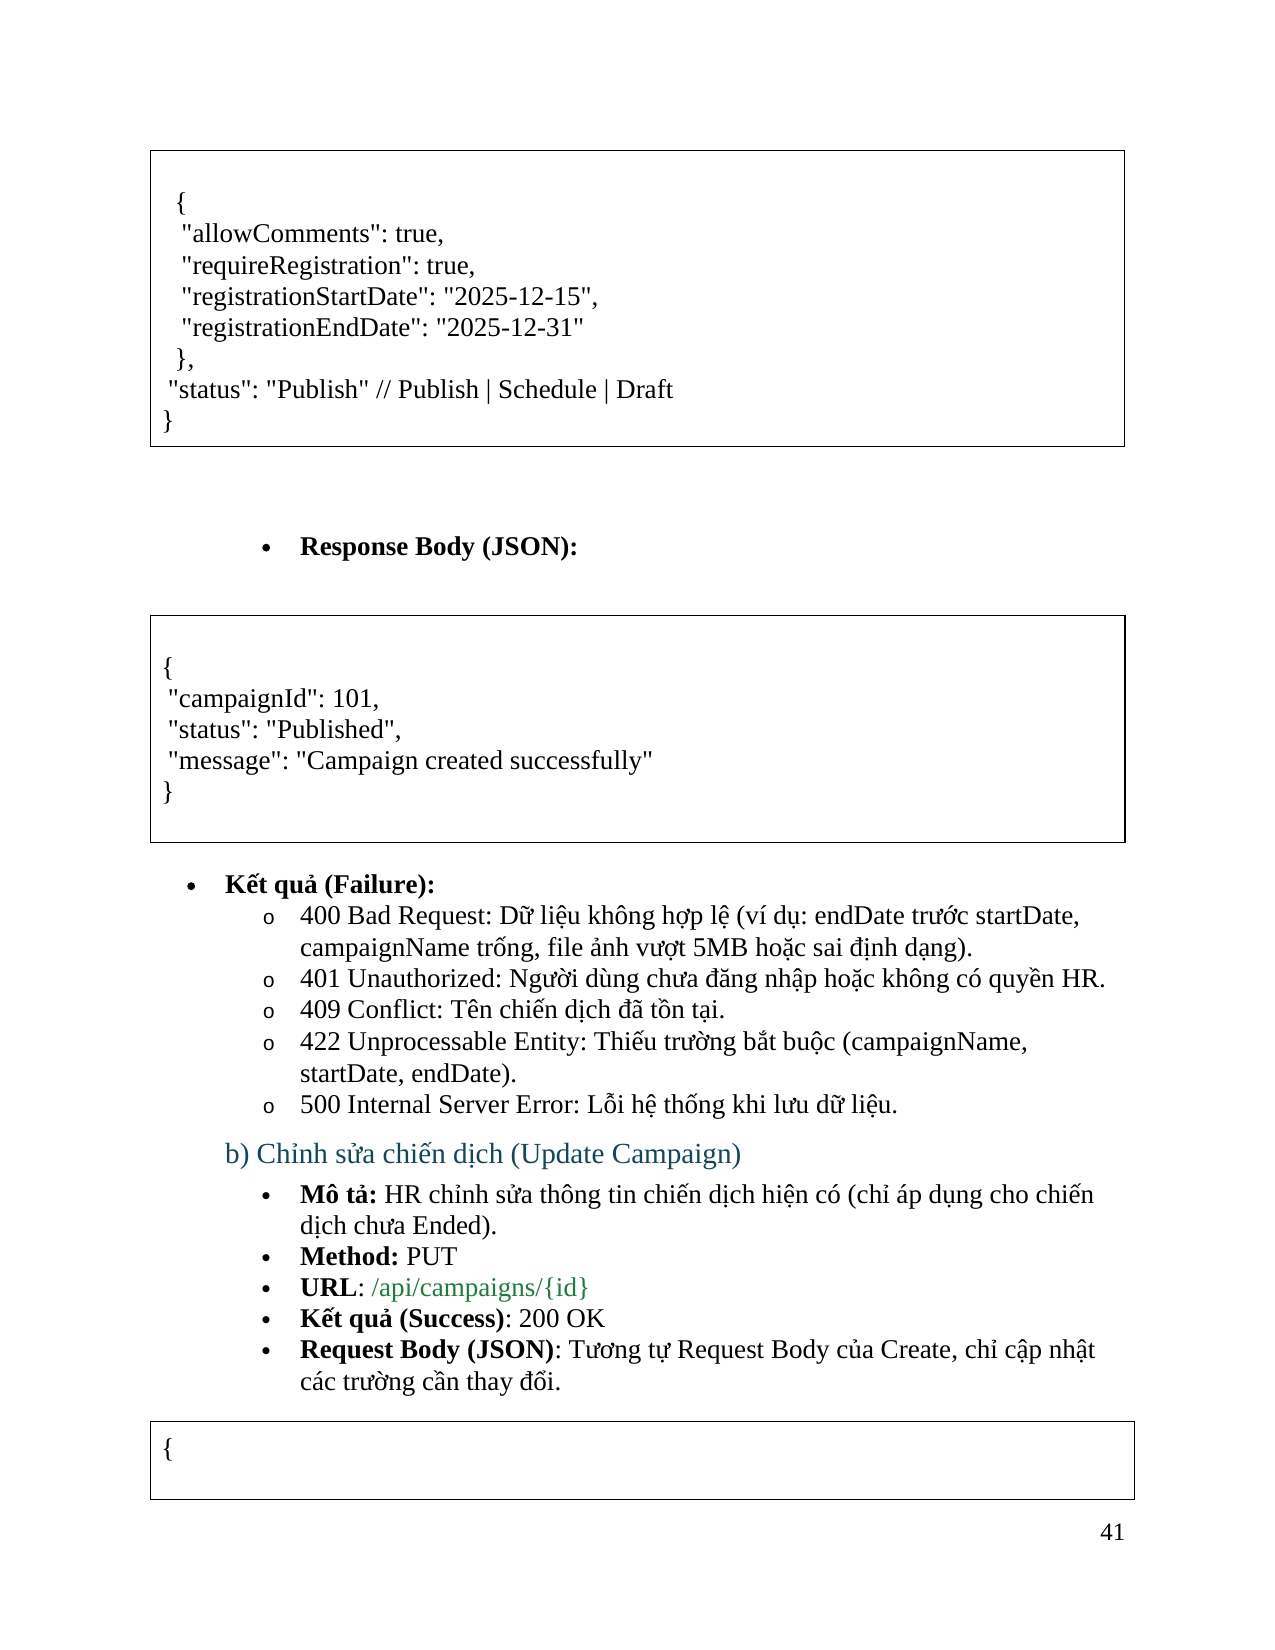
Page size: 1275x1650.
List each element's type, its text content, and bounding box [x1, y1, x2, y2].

list Kết quả (Success): 200 OK [262, 1302, 1125, 1334]
list 401 Unauthorized: Người dùng chưa đăng nhập hoặc không có quyền HR. [262, 962, 1125, 993]
table_header { "campaignId": 101, "status": "Published", "message": "Campaign created successfully" } [151, 616, 1124, 842]
list 500 Internal Server Error: Lỗi hệ thống khi lưu dữ liệu. [262, 1088, 1125, 1119]
list Response Body (JSON): [262, 529, 1125, 561]
list Request Body (JSON): Tương tự Request Body của Create, chỉ cập nhật các trường cần thay đổi. [262, 1334, 1125, 1396]
list 409 Conflict: Tên chiến dịch đã tồn tại. [262, 993, 1125, 1025]
subtitle b) Chỉnh sửa chiến dịch (Update Campaign) [225, 1136, 1125, 1169]
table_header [151, 151, 1124, 446]
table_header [151, 1422, 1134, 1499]
list Kết quả (Failure): [187, 868, 1125, 899]
list URL: /api/campaigns/{id} [262, 1271, 1125, 1302]
list 422 Unprocessable Entity: Thiếu trường bắt buộc (campaignName, startDate, endDate). [262, 1025, 1125, 1088]
list 400 Bad Request: Dữ liệu không hợp lệ (ví dụ: endDate trước startDate, campaignName trống, file ảnh vượt 5MB hoặc sai định dạng). [262, 899, 1125, 962]
list Mô tả: HR chỉnh sửa thông tin chiến dịch hiện có (chỉ áp dụng cho chiến dịch chưa Ended). [262, 1178, 1125, 1240]
list Method: PUT [262, 1240, 1125, 1271]
